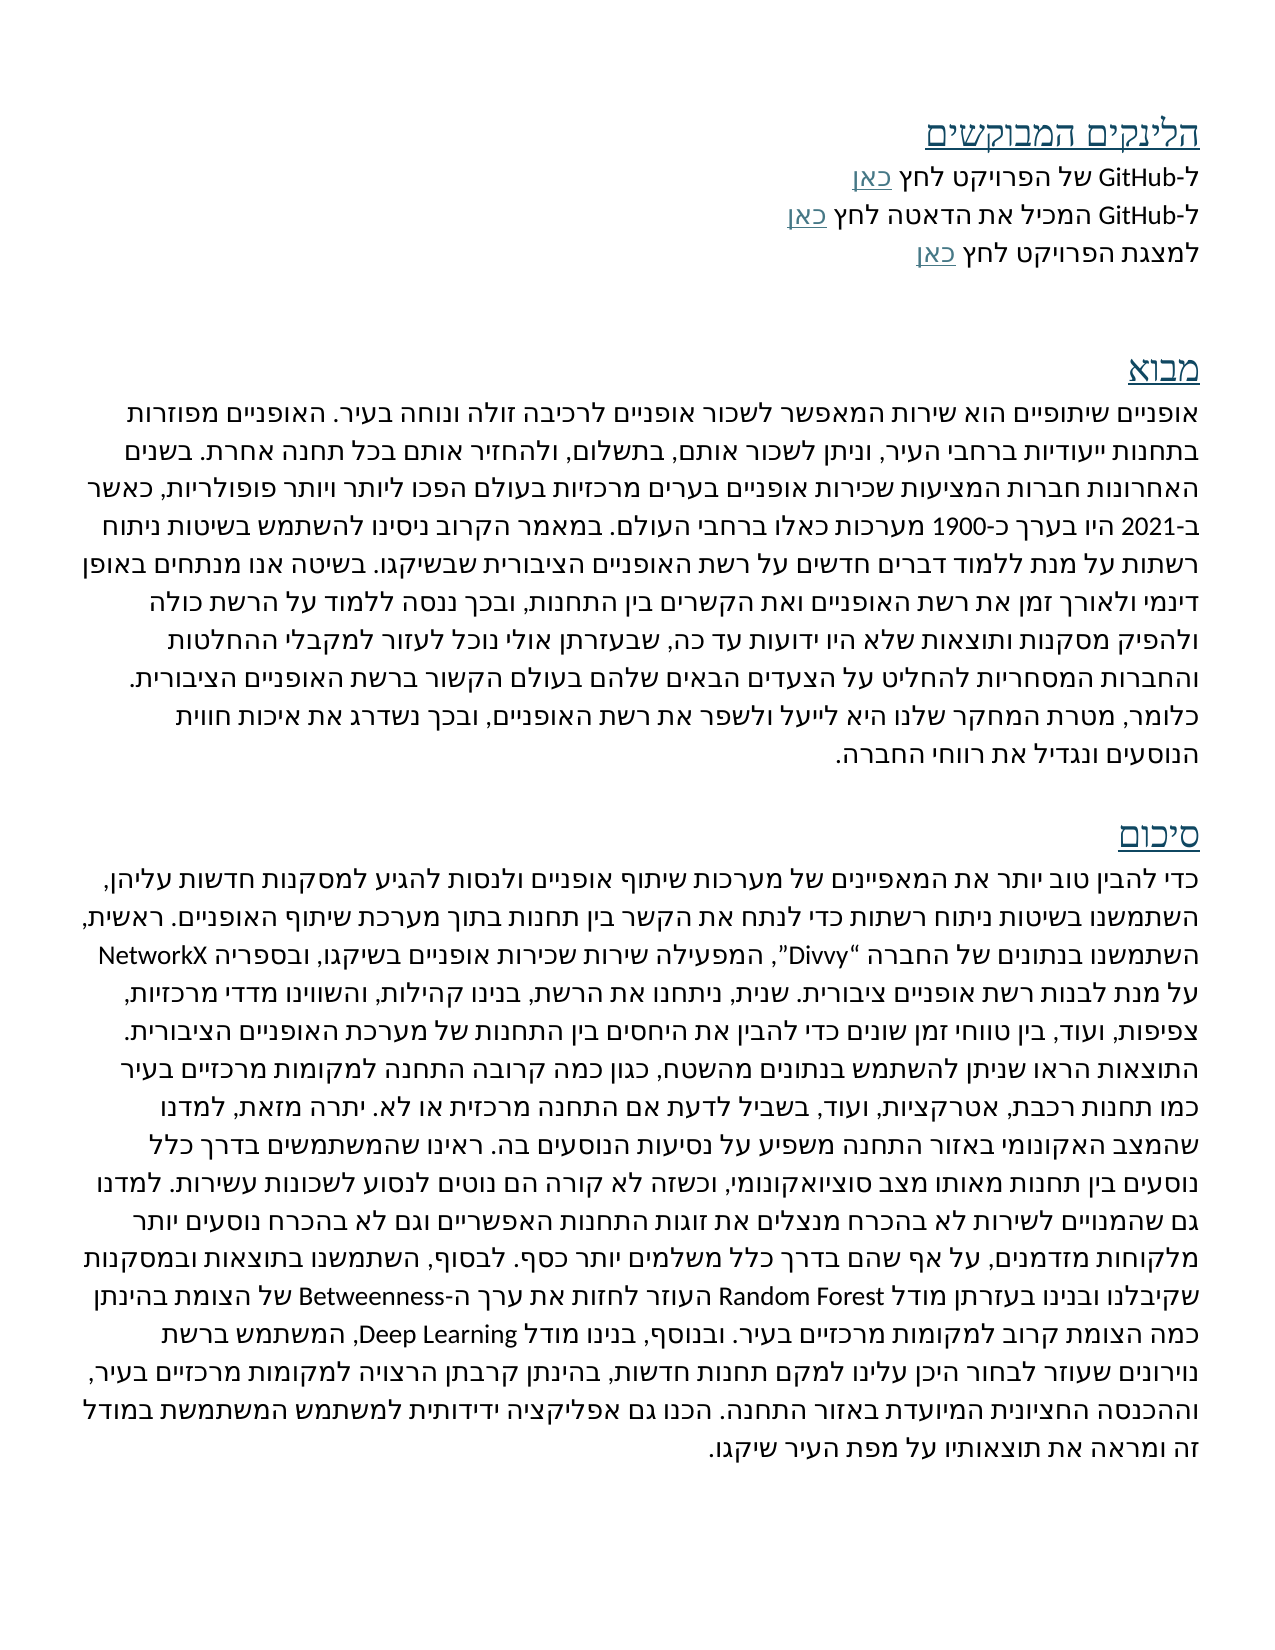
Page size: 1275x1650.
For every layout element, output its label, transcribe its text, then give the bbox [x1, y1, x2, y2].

text ל-GitHub של הפרויקט לחץ כאן [75, 161, 1200, 193]
text כלומר, מטרת המחקר שלנו היא לייעל ולשפר את רשת האופניים, ובכך נשדרג את איכות חווית הנוסעים ונגדיל את רווחי החברה. [75, 699, 1200, 770]
text ל-GitHub המכיל את הדאטה לחץ כאן [75, 198, 1200, 231]
subtitle סיכום [75, 813, 1200, 856]
text למצגת הפרויקט לחץ כאן [75, 236, 1200, 269]
subtitle מבוא [75, 346, 1200, 389]
text אופניים שיתופיים הוא שירות המאפשר לשכור אופניים לרכיבה זולה ונוחה בעיר. האופניים מפוזרות בתחנות ייעודיות ברחבי העיר, וניתן לשכור אותם, בתשלום, ולהחזיר אותם בכל תחנה אחרת. בשנים האחרונות חברות המציעות שכירות אופניים בערים מרכזיות בעולם הפכו ליותר ויותר פופולריות, כאשר ב-2021 היו בערך כ-1900 מערכות כאלו ברחבי העולם. במאמר הקרוב ניסינו להשתמש בשיטות ניתוח רשתות על מנת ללמוד דברים חדשים על רשת האופניים הציבורית שבשיקגו. בשיטה אנו מנתחים באופן דינמי ולאורך זמן את רשת האופניים ואת הקשרים בין התחנות, ובכך ננסה ללמוד על הרשת כולה ולהפיק מסקנות ותוצאות שלא היו ידועות עד כה, שבעזרתן אולי נוכל לעזור למקבלי ההחלטות והחברות המסחריות להחליט על הצעדים הבאים שלהם בעולם הקשור ברשת האופניים הציבורית. [75, 396, 1200, 694]
text כדי להבין טוב יותר את המאפיינים של מערכות שיתוף אופניים ולנסות להגיע למסקנות חדשות עליהן, השתמשנו בשיטות ניתוח רשתות כדי לנתח את הקשר בין תחנות בתוך מערכת שיתוף האופניים. ראשית, השתמשנו בנתונים של החברה “Divvy”, המפעילה שירות שכירות אופניים בשיקגו, ובספריה NetworkX על מנת לבנות רשת אופניים ציבורית. שנית, ניתחנו את הרשת, בנינו קהילות, והשווינו מדדי מרכזיות, צפיפות, ועוד, בין טווחי זמן שונים כדי להבין את היחסים בין התחנות של מערכת האופניים הציבורית. התוצאות הראו שניתן להשתמש בנתונים מהשטח, כגון כמה קרובה התחנה למקומות מרכזיים בעיר כמו תחנות רכבת, אטרקציות, ועוד, בשביל לדעת אם התחנה מרכזית או לא. יתרה מזאת, למדנו שהמצב האקונומי באזור התחנה משפיע על נסיעות הנוסעים בה. ראינו שהמשתמשים בדרך כלל נוסעים בין תחנות מאותו מצב סוציואקונומי, וכשזה לא קורה הם נוטים לנסוע לשכונות עשירות. למדנו גם שהמנויים לשירות לא בהכרח מנצלים את זוגות התחנות האפשריים וגם לא בהכרח נוסעים יותר מלקוחות מזדמנים, על אף שהם בדרך כלל משלמים יותר כסף. לבסוף, השתמשנו בתוצאות ובמסקנות שקיבלנו ובנינו בעזרתן מודל Random Forest העוזר לחזות את ערך ה-Betweenness של הצומת בהינתן כמה הצומת קרוב למקומות מרכזיים בעיר. ובנוסף, בנינו מודל Deep Learning, המשתמש ברשת נוירונים שעוזר לבחור היכן עלינו למקם תחנות חדשות, בהינתן קרבתן הרצויה למקומות מרכזיים בעיר, וההכנסה החציונית המיועדת באזור התחנה. הכנו גם אפליקציה ידידותית למשתמש המשתמשת במודל זה ומראה את תוצאותיו על מפת העיר שיקגו. [75, 862, 1200, 1464]
subtitle הלינקים המבוקשים [75, 111, 1200, 154]
